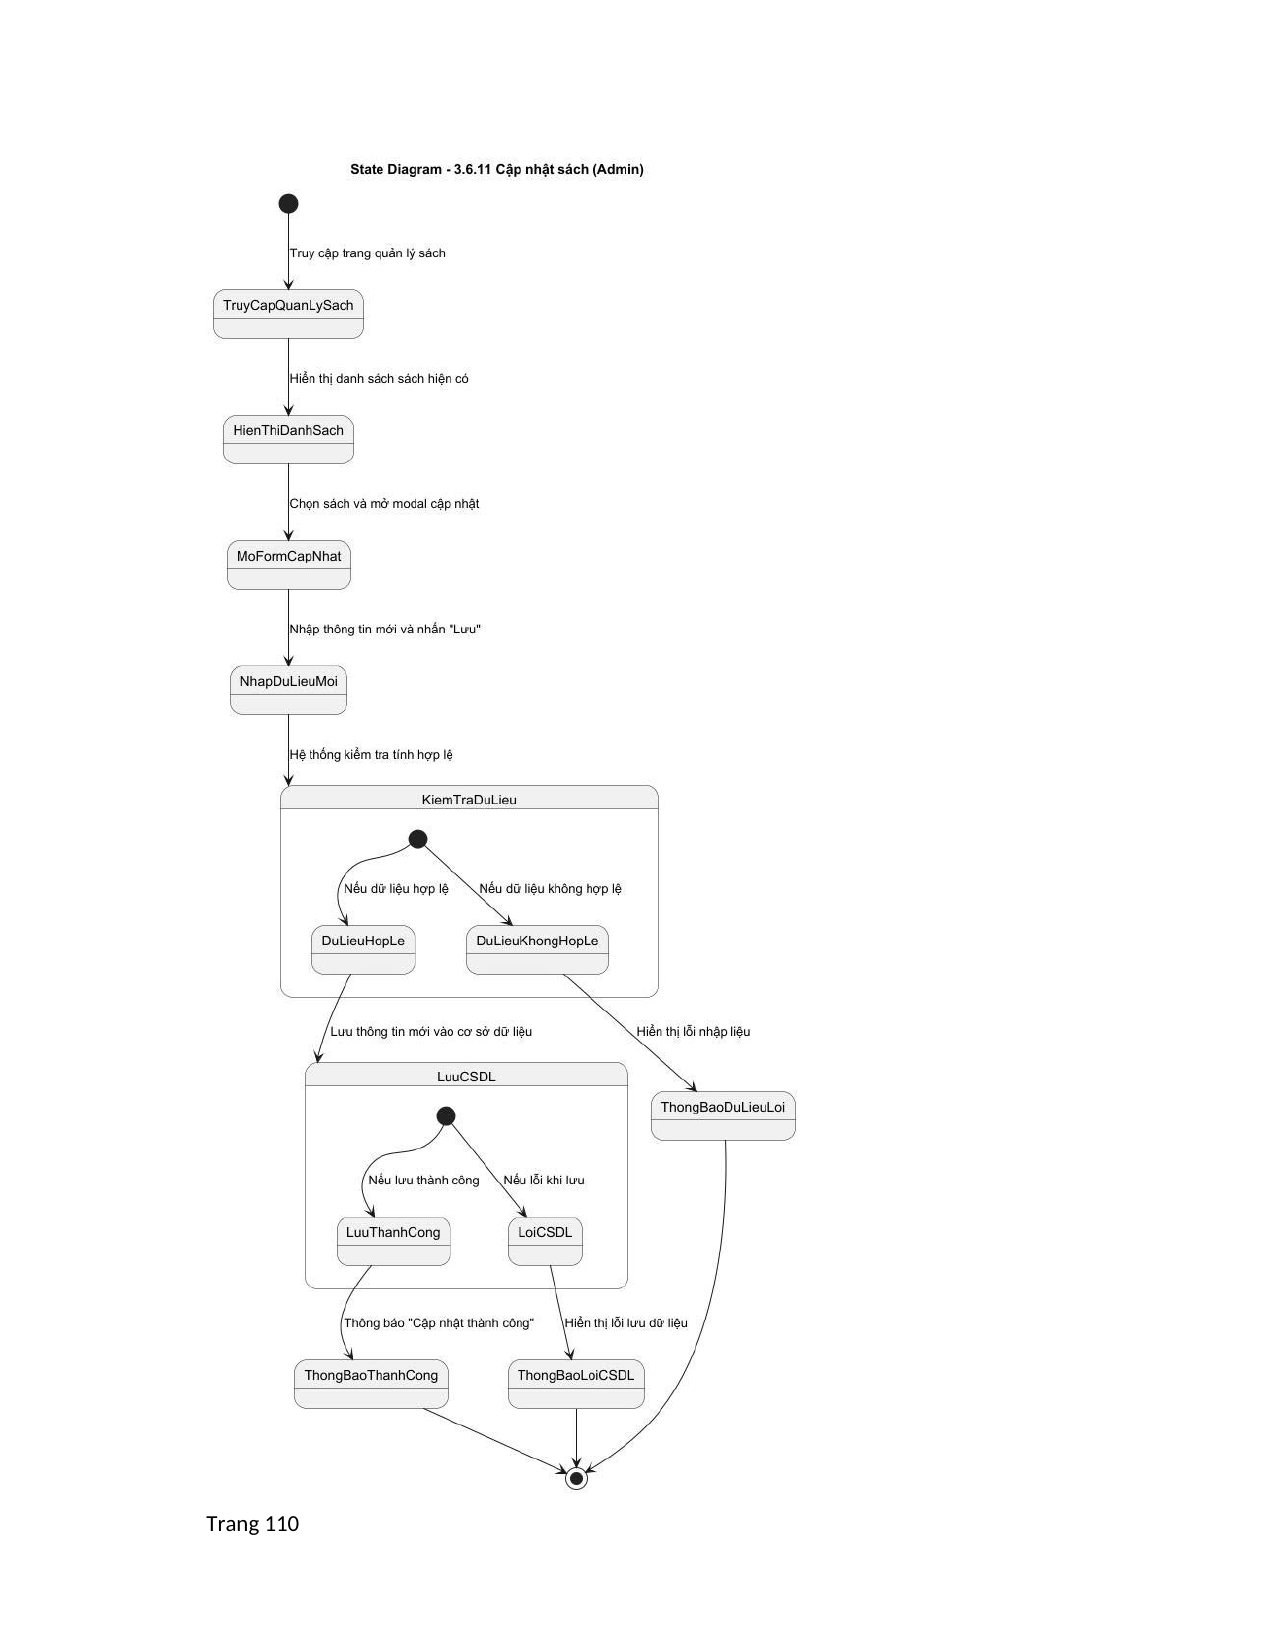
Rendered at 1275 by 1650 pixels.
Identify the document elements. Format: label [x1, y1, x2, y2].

picture [206, 150, 800, 1493]
